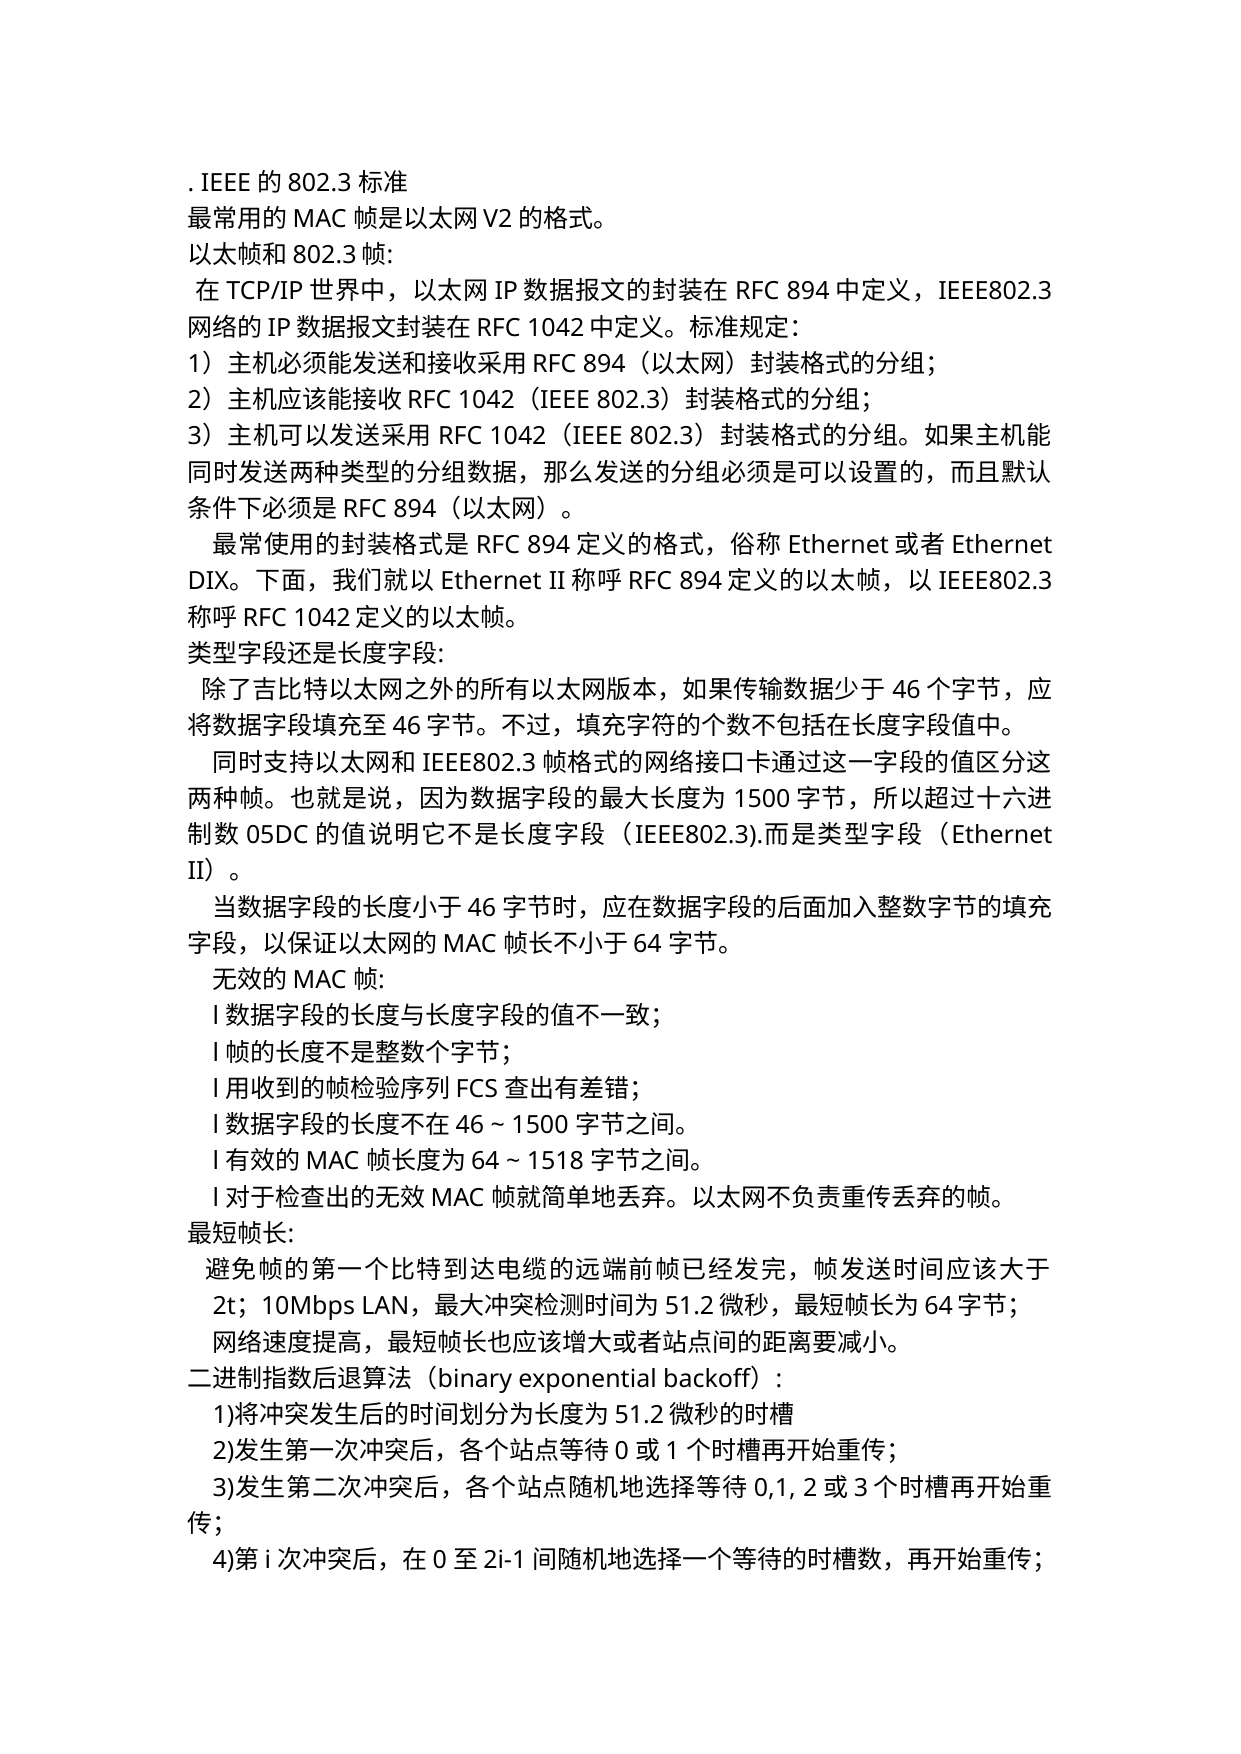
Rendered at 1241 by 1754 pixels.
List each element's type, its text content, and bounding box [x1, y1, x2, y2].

text 当数据字段的长度小于46 字节时，应在数据字段的后面加入整数字节的填充字段，以保证以太网的MAC 帧长不小于64 字节。 [187, 887, 1053, 959]
text l 用收到的帧检验序列FCS 查出有差错； [187, 1068, 1053, 1104]
text l 有效的MAC 帧长度为64 ~ 1518 字节之间。 [187, 1141, 1053, 1177]
text . IEEE 的802.3 标准 [187, 162, 1053, 198]
text 同时支持以太网和IEEE802.3帧格式的网络接口卡通过这一字段的值区分这两种帧。也就是说，因为数据字段的最大长度为1500字节，所以超过十六进制数05DC的值说明它不是长度字段（IEEE802.3).而是类型字段（Ethernet II）。 [187, 742, 1053, 887]
text l 帧的长度不是整数个字节； [187, 1032, 1053, 1068]
text 除了吉比特以太网之外的所有以太网版本，如果传输数据少于46个字节，应将数据字段填充至46字节。不过，填充字符的个数不包括在长度字段值中。 [187, 669, 1053, 742]
text 避免帧的第一个比特到达电缆的远端前帧已经发完，帧发送时间应该大于2t；10Mbps LAN，最大冲突检测时间为51.2微秒，最短帧长为64字节； [187, 1249, 1053, 1322]
text 3）主机可以发送采用RFC 1042（IEEE 802.3）封装格式的分组。如果主机能同时发送两种类型的分组数据，那么发送的分组必须是可以设置的，而且默认条件下必须是RFC 894（以太网）。 [187, 416, 1053, 524]
text 类型字段还是长度字段: [187, 633, 1053, 669]
text 1）主机必须能发送和接收采用RFC 894（以太网）封装格式的分组； [187, 343, 1053, 379]
text 二进制指数后退算法（binary exponential backoff）: [187, 1358, 1053, 1394]
text 3)发生第二次冲突后，各个站点随机地选择等待0,1, 2或3个时槽再开始重传； [187, 1467, 1053, 1539]
text 无效的MAC 帧: [187, 959, 1053, 996]
text 在TCP/IP世界中，以太网IP数据报文的封装在RFC 894中定义，IEEE802.3网络的IP数据报文封装在RFC 1042中定义。标准规定： [187, 271, 1053, 343]
text 网络速度提高，最短帧长也应该增大或者站点间的距离要减小。 [187, 1322, 1053, 1358]
text 4)第i 次冲突后，在0 至2i-1 间随机地选择一个等待的时槽数，再开始重传； [187, 1539, 1053, 1576]
text 最短帧长: [187, 1213, 1053, 1249]
text 2)发生第一次冲突后，各个站点等待0 或1 个时槽再开始重传； [187, 1431, 1053, 1467]
text 最常使用的封装格式是RFC 894定义的格式，俗称Ethernet或者Ethernet DIX。下面，我们就以Ethernet II称呼RFC 894定义的以太帧，以IEEE802.3称呼RFC 1042定义的以太帧。 [187, 524, 1053, 633]
text l 数据字段的长度与长度字段的值不一致； [187, 996, 1053, 1032]
text 最常用的MAC 帧是以太网V2 的格式。 [187, 198, 1053, 234]
text l 对于检查出的无效MAC 帧就简单地丢弃。以太网不负责重传丢弃的帧。 [187, 1177, 1053, 1213]
text 以太帧和802.3帧: [187, 234, 1053, 271]
text 2）主机应该能接收RFC 1042（IEEE 802.3）封装格式的分组； [187, 379, 1053, 416]
text l 数据字段的长度不在46 ~ 1500 字节之间。 [187, 1104, 1053, 1141]
text 1)将冲突发生后的时间划分为长度为51.2微秒的时槽 [187, 1394, 1053, 1431]
